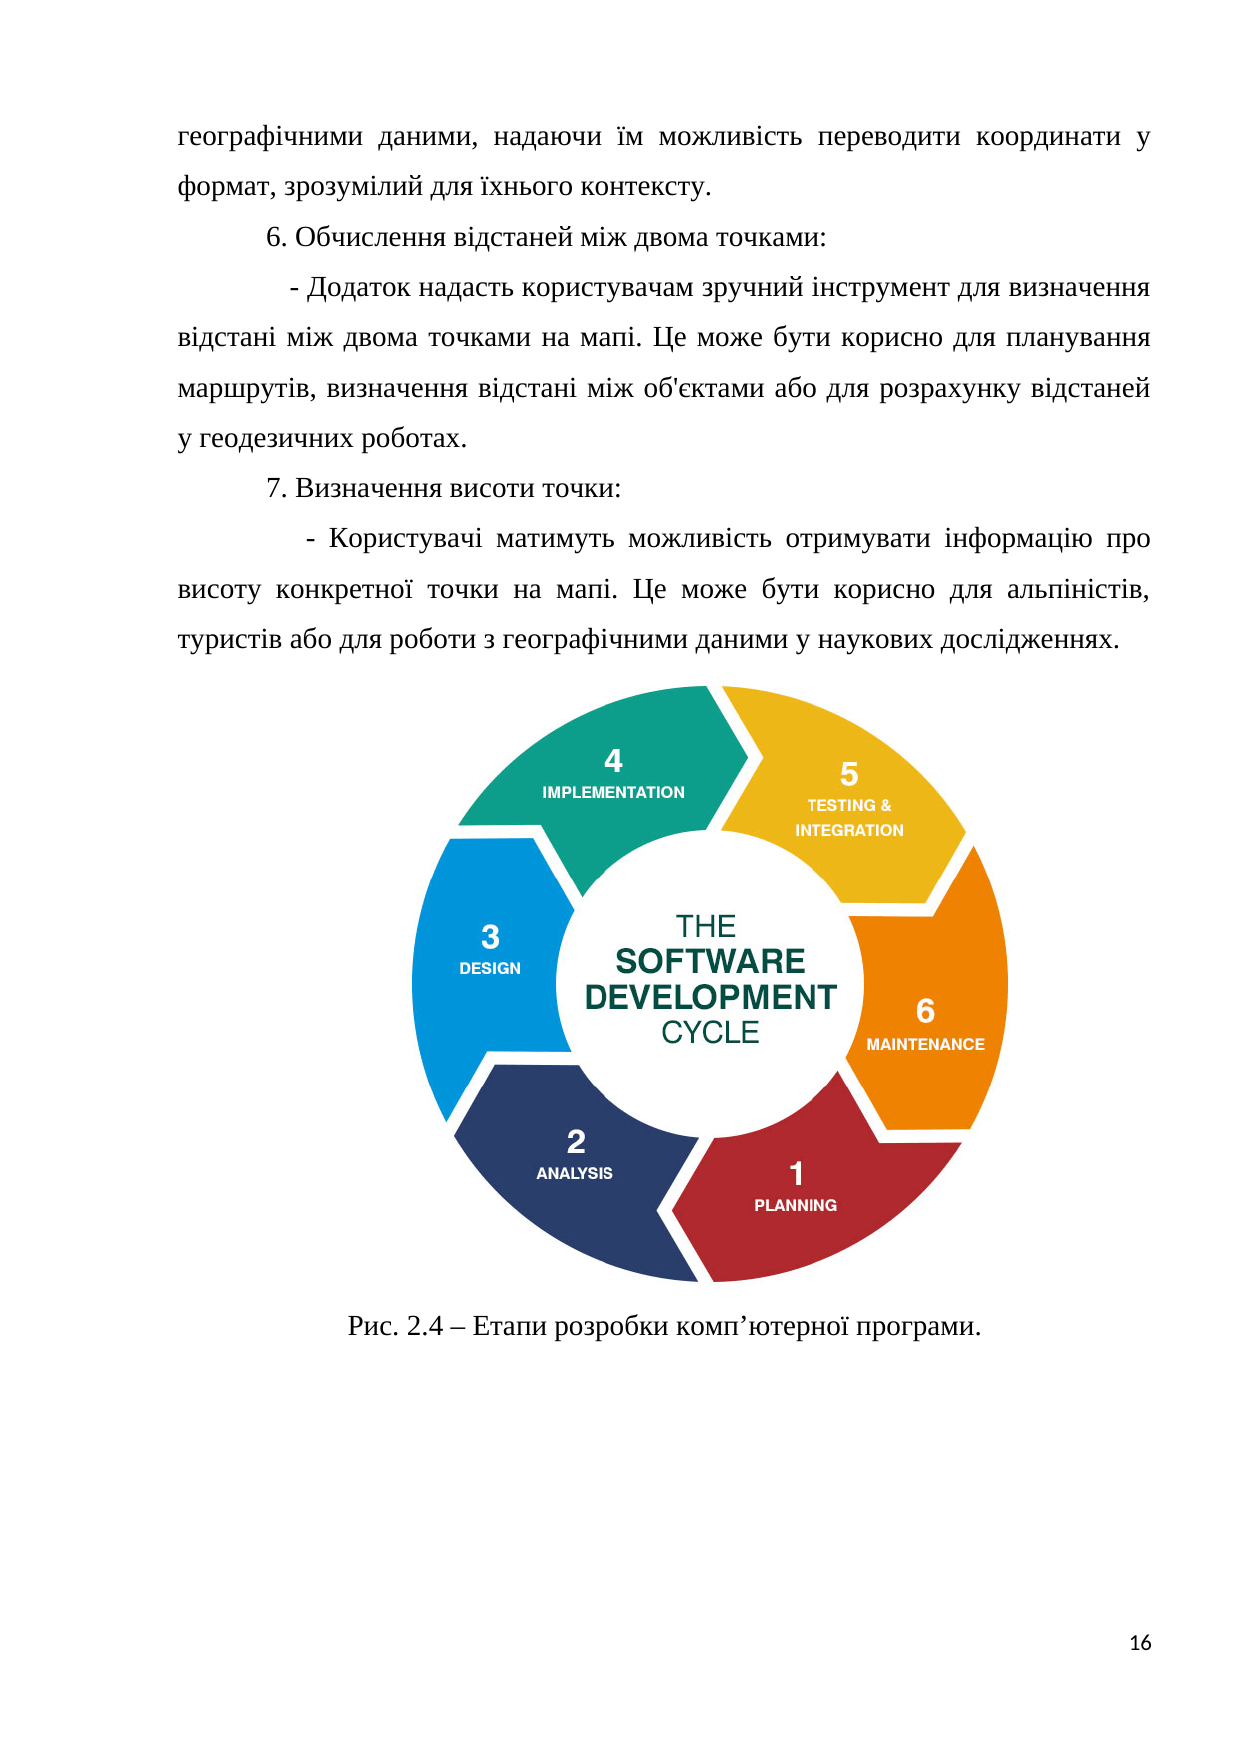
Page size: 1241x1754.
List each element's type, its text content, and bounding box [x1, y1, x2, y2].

text - Додаток надасть користувачам зручний інструмент для визначення відстані між двома точками на мапі. Це може бути корисно для планування маршрутів, визначення відстані між об'єктами або для розрахунку відстаней у геодезичних роботах. [177, 269, 1152, 453]
text Рис. 2.4 – Етапи розробки комп’ютерної програми. [177, 1308, 1152, 1342]
text 7. Визначення висоти точки: [177, 470, 1152, 504]
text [177, 118, 1152, 202]
text 6. Обчислення відстаней між двома точками: [177, 219, 1152, 252]
picture [397, 671, 1021, 1295]
text - Користувачі матимуть можливість отримувати інформацію про висоту конкретної точки на мапі. Це може бути корисно для альпіністів, туристів або для роботи з географічними даними у наукових дослідженнях. [177, 521, 1152, 655]
